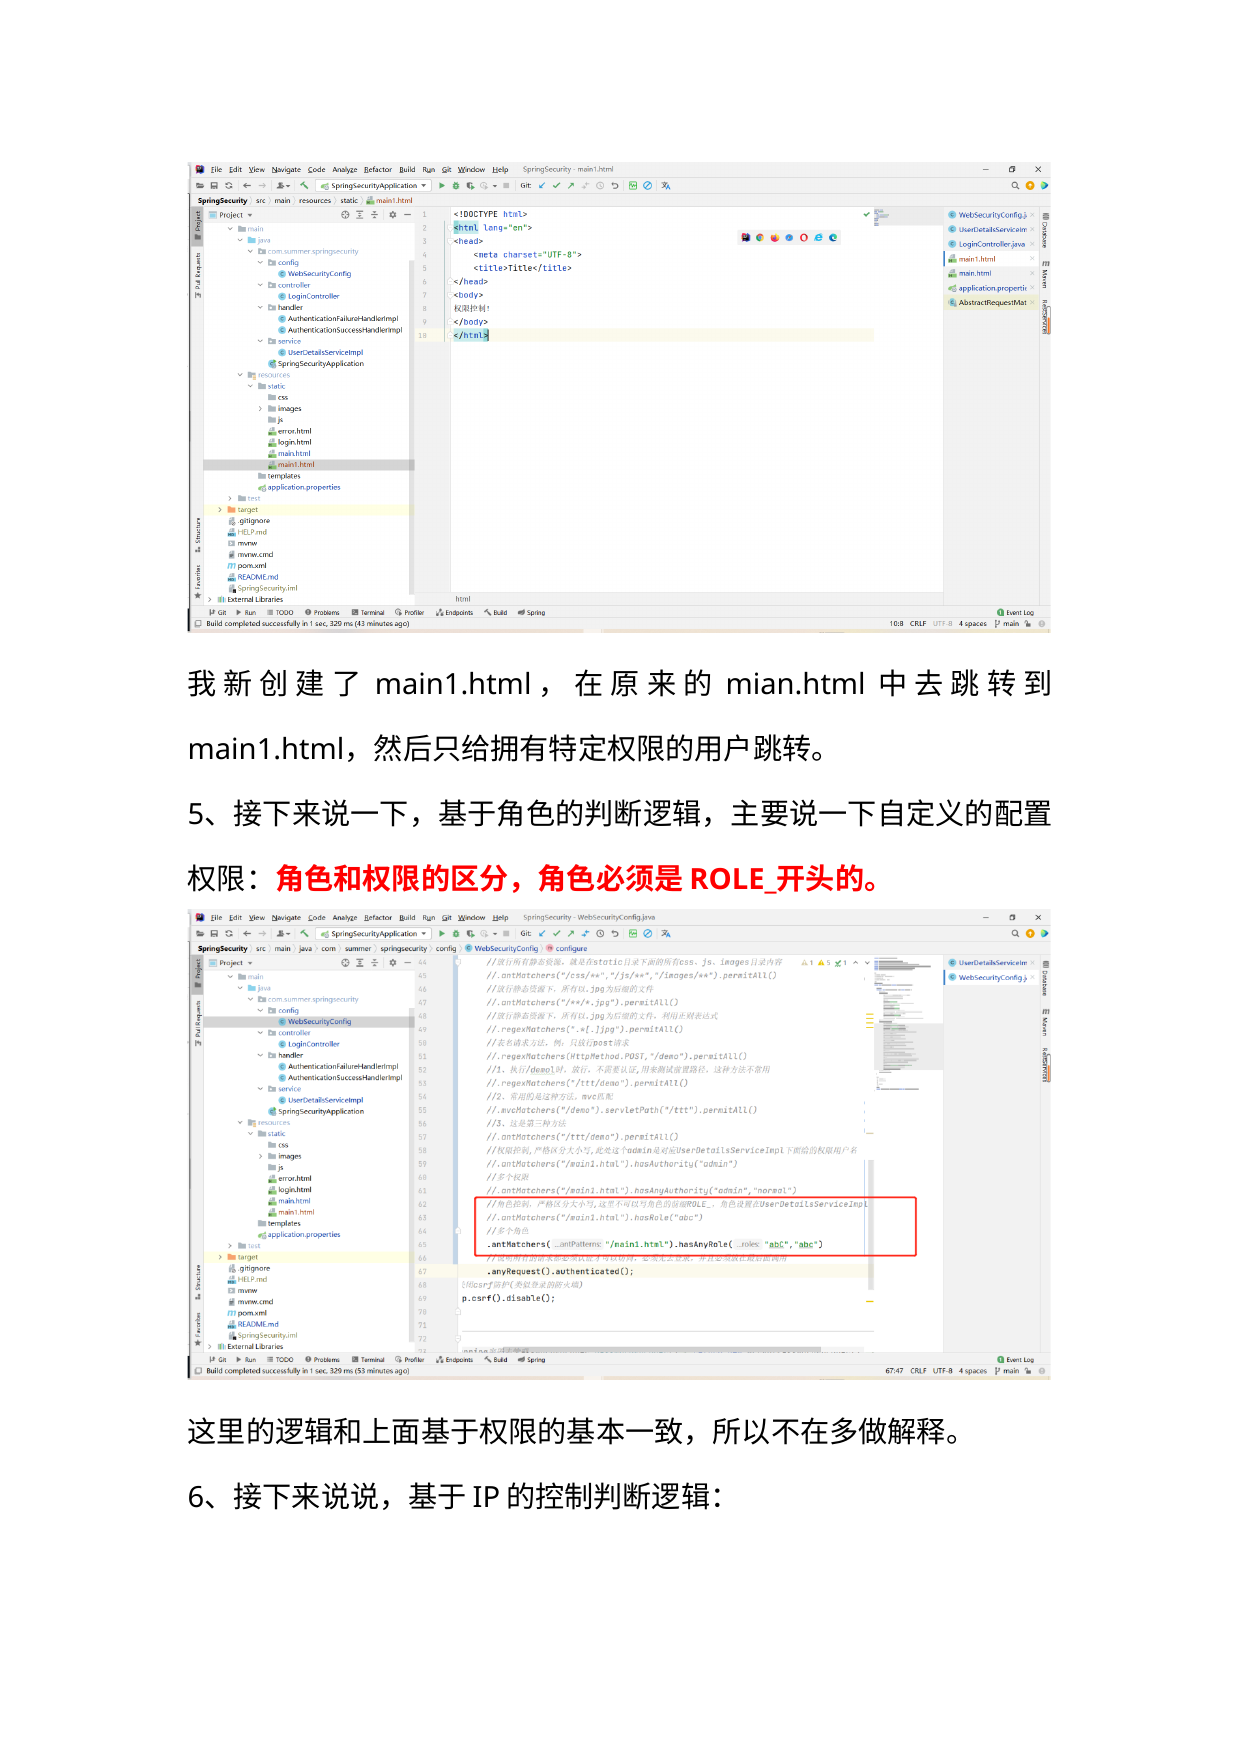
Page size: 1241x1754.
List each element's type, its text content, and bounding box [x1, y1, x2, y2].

list 这里的逻辑和上面基于权限的基本一致，所以不在多做解释。 [187, 1397, 1053, 1462]
list 接下来说一下，基于角色的判断逻辑，主要说一下自定义的配置权限：角色和权限的区分，角色必须是ROLE_开头的。 [187, 779, 1053, 909]
list 我新创建了main1.html，在原来的mian.html中去跳转到main1.html，然后只给拥有特定权限的用户跳转。 [187, 649, 1053, 779]
picture [187, 909, 1051, 1380]
list 接下来说说，基于IP的控制判断逻辑： [187, 1462, 1053, 1527]
picture [187, 162, 1051, 633]
